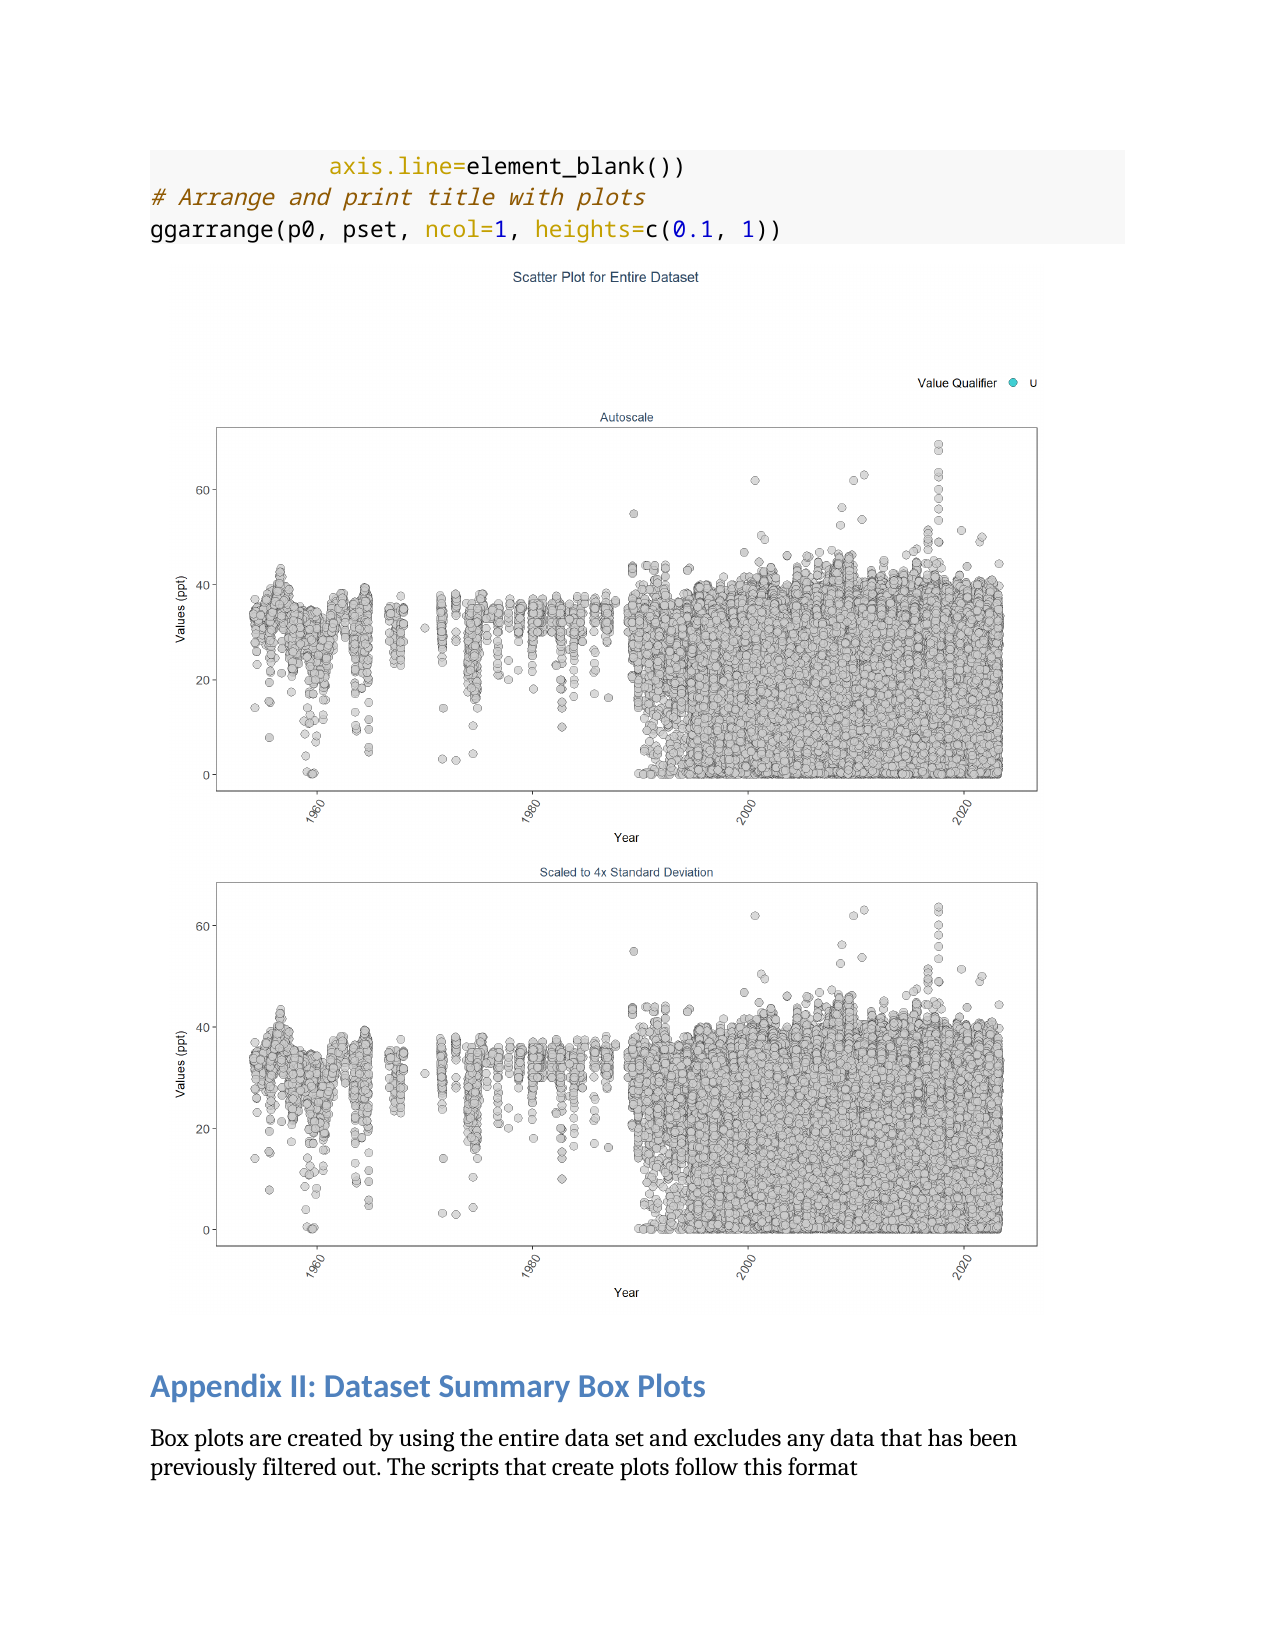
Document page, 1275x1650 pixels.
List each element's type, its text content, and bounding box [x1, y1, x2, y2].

subtitle Appendix II: Dataset Summary Box Plots [150, 1364, 1125, 1405]
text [150, 150, 1125, 244]
picture [168, 264, 1044, 1315]
text Box plots are created by using the entire data set and excludes any data that has been previously filtered out. The scripts that create plots follow this format [150, 1424, 1125, 1482]
